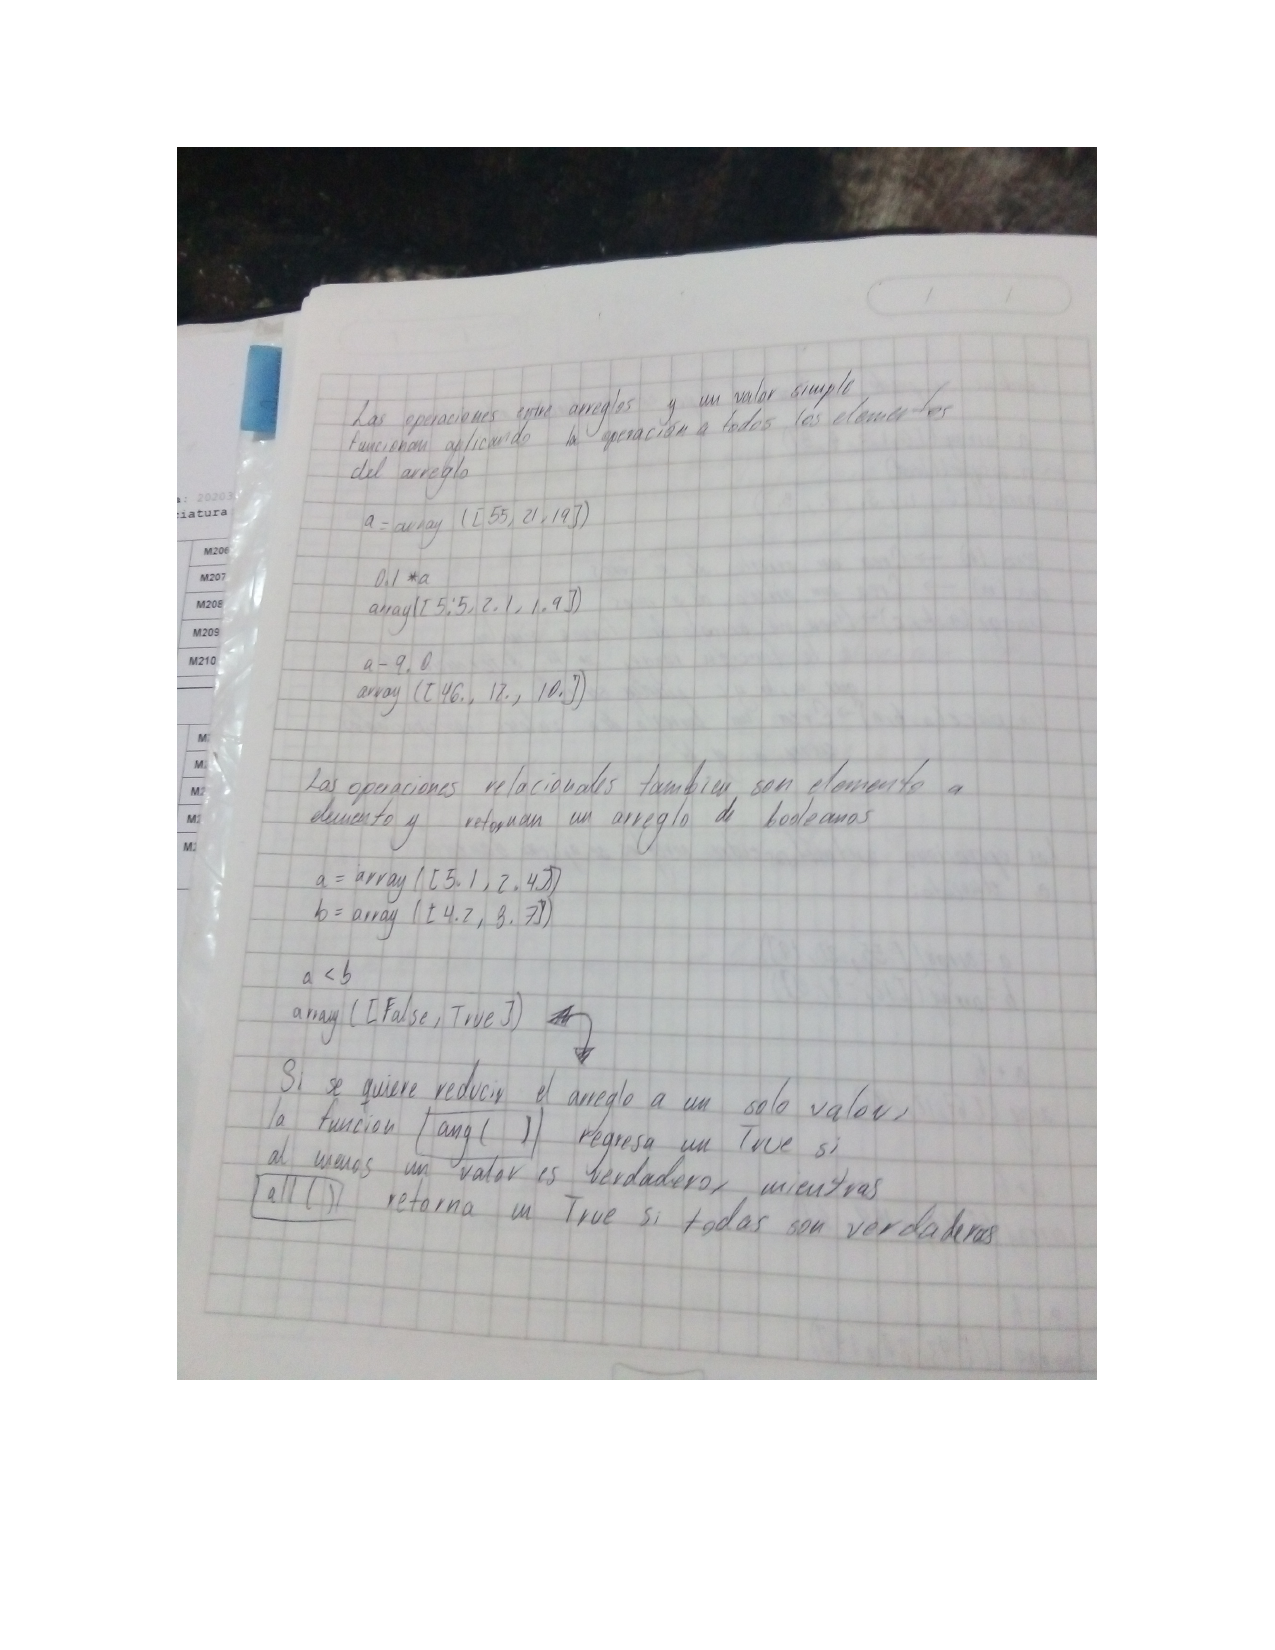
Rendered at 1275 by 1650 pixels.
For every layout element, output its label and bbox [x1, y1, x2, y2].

picture [177, 147, 1097, 1380]
